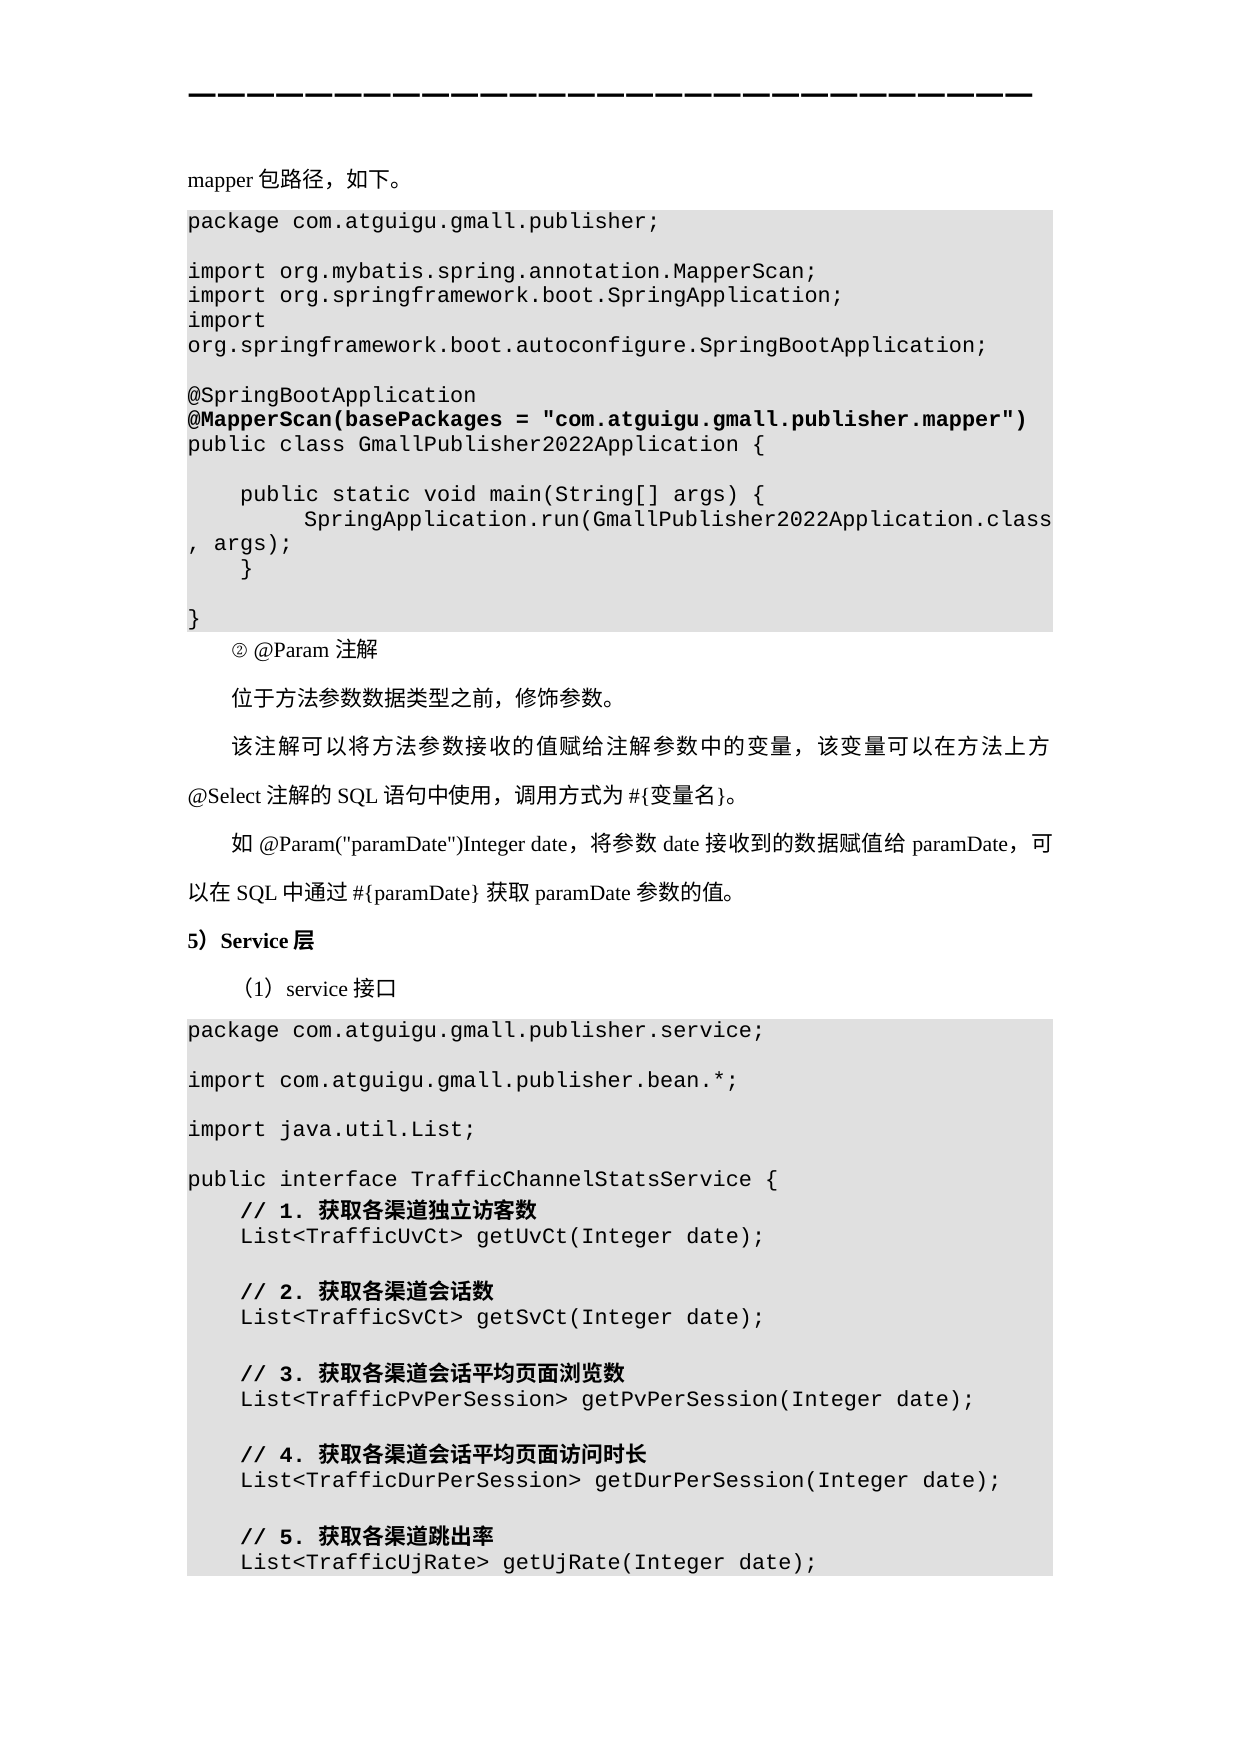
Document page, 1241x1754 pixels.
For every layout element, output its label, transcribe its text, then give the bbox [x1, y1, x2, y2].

text ② @Param 注解 [187, 632, 1053, 664]
text List<TrafficSvCt> getSvCt(Integer date); [187, 1306, 1053, 1331]
text import org.springframework.boot.SpringApplication; [187, 285, 1053, 309]
text 该注解可以将方法参数接收的值赋给注解参数中的变量，该变量可以在方法上方 @Select 注解的 SQL 语句中使用，调用方式为 #{变量名}。 [187, 728, 1053, 810]
text // 1. 获取各渠道独立访客数 [187, 1193, 1053, 1225]
text package com.atguigu.gmall.publisher; [187, 210, 1053, 235]
text // 4. 获取各渠道会话平均页面访问时长 [187, 1437, 1053, 1469]
text import org.mybatis.spring.annotation.MapperScan; [187, 260, 1053, 285]
text 位于方法参数数据类型之前，修饰参数。 [187, 680, 1053, 713]
text List<TrafficUvCt> getUvCt(Integer date); [187, 1225, 1053, 1249]
text public static void main(String[] args) { [187, 483, 1053, 508]
text } [187, 607, 1053, 632]
text @MapperScan(basePackages = "com.atguigu.gmall.publisher.mapper") [187, 409, 1053, 433]
text 如 @Param("paramDate")Integer date，将参数 date 接收到的数据赋值给 paramDate，可以在 SQL 中通过 #{paramDate} 获取 paramDate 参数的值。 [187, 826, 1053, 907]
text public interface TrafficChannelStatsService { [187, 1168, 1053, 1193]
text } [187, 557, 1053, 582]
text SpringApplication.run(GmallPublisher2022Application.class, args); [187, 508, 1053, 557]
text public class GmallPublisher2022Application { [187, 433, 1053, 458]
text import org.springframework.boot.autoconfigure.SpringBootApplication; [187, 309, 1053, 359]
text // 2. 获取各渠道会话数 [187, 1274, 1053, 1306]
text List<TrafficUjRate> getUjRate(Integer date); [187, 1551, 1053, 1576]
text List<TrafficDurPerSession> getDurPerSession(Integer date); [187, 1469, 1053, 1494]
text import java.util.List; [187, 1118, 1053, 1143]
text // 3. 获取各渠道会话平均页面浏览数 [187, 1356, 1053, 1388]
text （1）service 接口 [187, 971, 1053, 1003]
text // 5. 获取各渠道跳出率 [187, 1519, 1053, 1551]
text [187, 162, 1053, 194]
text @SpringBootApplication [187, 384, 1053, 409]
text List<TrafficPvPerSession> getPvPerSession(Integer date); [187, 1388, 1053, 1413]
text package com.atguigu.gmall.publisher.service; [187, 1019, 1053, 1044]
text import com.atguigu.gmall.publisher.bean.*; [187, 1069, 1053, 1094]
text 5）Service 层 [187, 923, 1053, 955]
